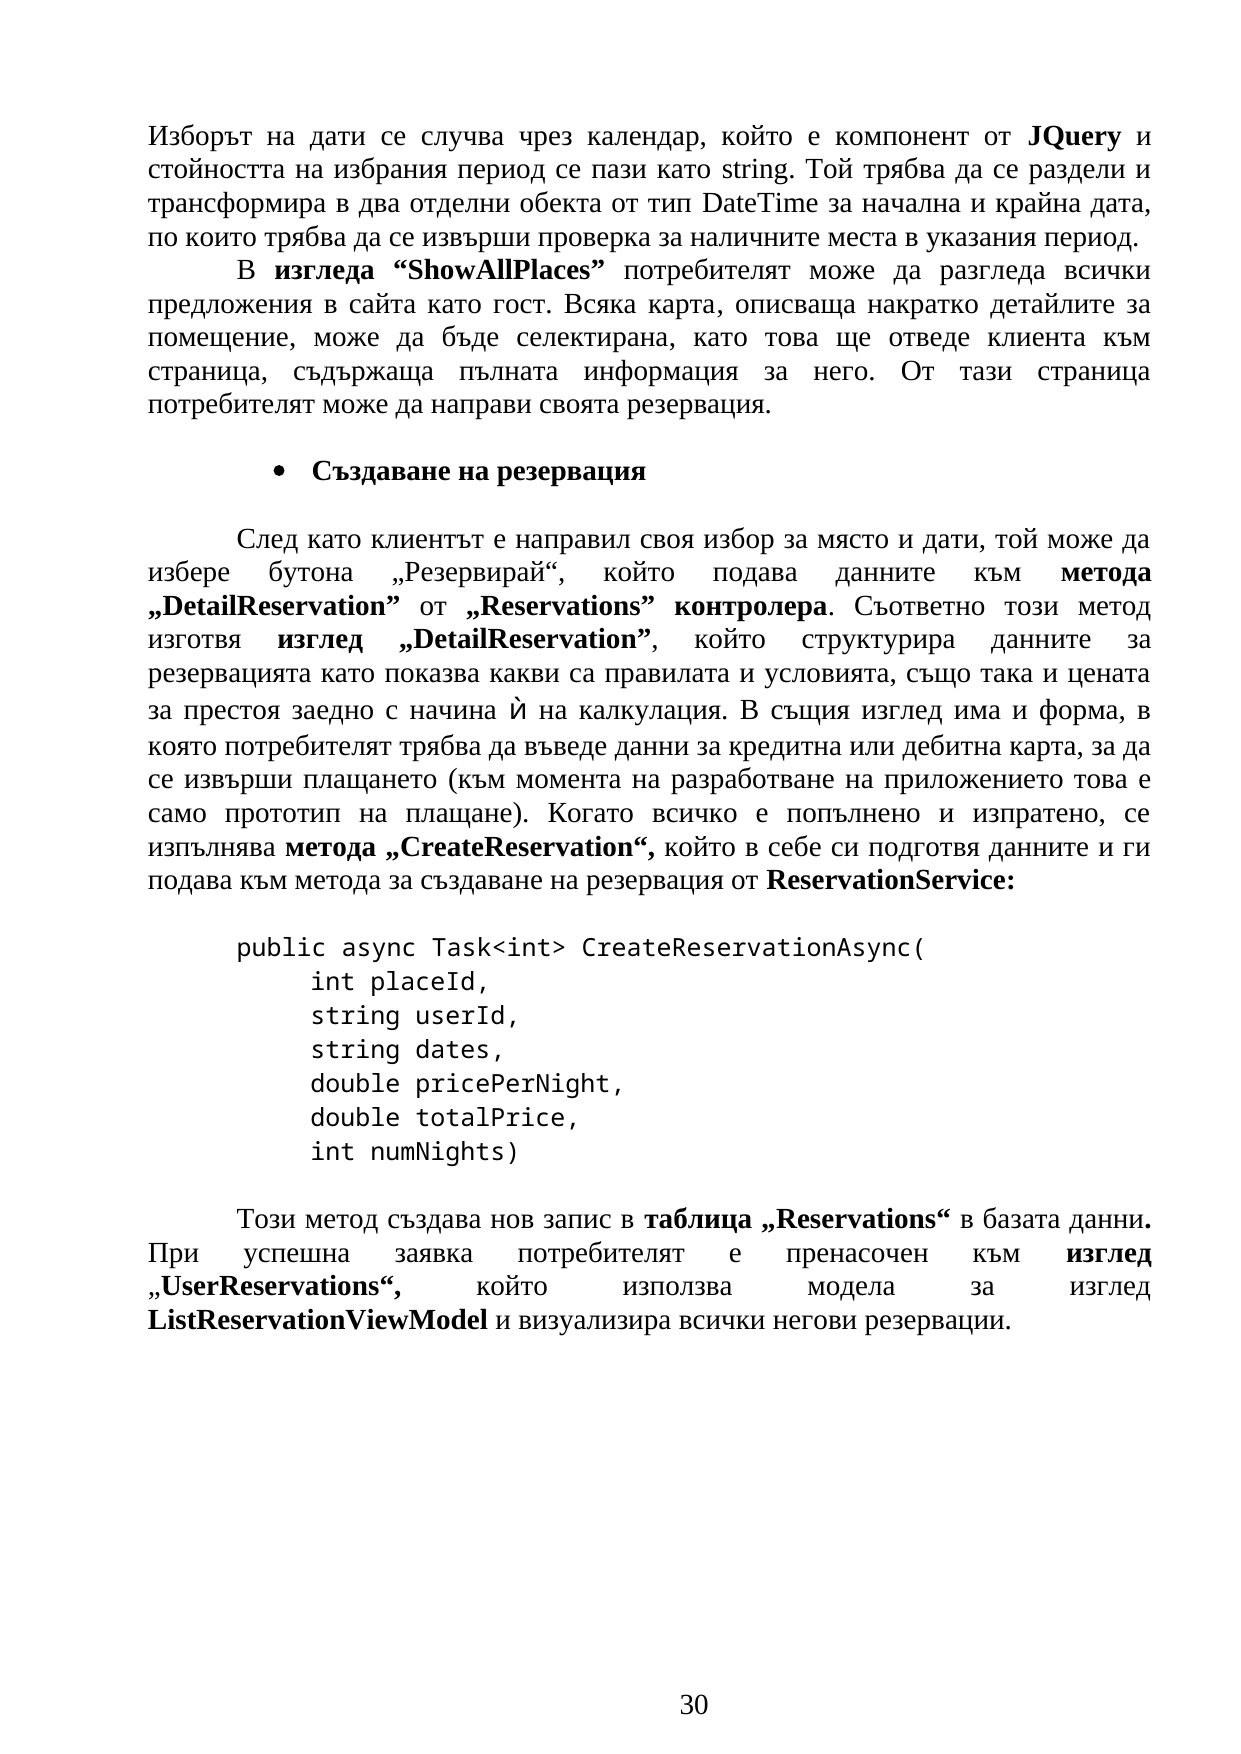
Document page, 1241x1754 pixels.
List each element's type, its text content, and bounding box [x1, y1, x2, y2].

text int placeId, [221, 963, 1152, 997]
text В изгледа “ShowAllPlaces” потребителят може да разгледа всички предложения в сайта като гост. Всяка карта, описваща накратко детайлите за помещение, може да бъде селектирана, като това ще отведе клиента към страница, съдържаща пълната информация за него. От тази страница потребителят може да направи своята резервация. [148, 252, 1152, 420]
text double totalPrice, [221, 1100, 1152, 1134]
text string userId, [221, 997, 1152, 1032]
text public async Task<int> CreateReservationAsync( [148, 929, 1152, 963]
text double pricePerNight, [221, 1066, 1152, 1100]
list Създаване на резервация [274, 453, 1152, 487]
text string dates, [221, 1032, 1152, 1066]
text Toзи метод създава нов запис в таблица „Reservations“ в базата данни. При успешна заявка потребителят е пренасочен към изглед „UserReservations“, който използва модела за изглед ListReservationViewModel и визуализира всички негови резервации. [148, 1201, 1152, 1336]
text След като клиентът е направил своя избор за място и дати, той може да избере бутона „Резервирай“, който подава данните към метода „DetailReservation” от „Reservations” контролера. Съответно този метод изготвя изглед „DetailReservation”, който структурира данните за резервацията като показва какви са правилата и условията, също така и цената за престоя заедно с начина ѝ на калкулация. В същия изглед има и форма, в която потребителят трябва да въведе данни за кредитна или дебитна карта, за да се извърши плащането (към момента на разработване на приложението това е само прототип на плащане). Когато всичко е попълнено и изпратено, се изпълнява метода „CreateReservation“, който в себе си подготвя данните и ги подава към метода за създаване на резервация от ReservationService: [148, 521, 1152, 896]
text int numNights) [221, 1134, 1152, 1168]
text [148, 118, 1152, 252]
